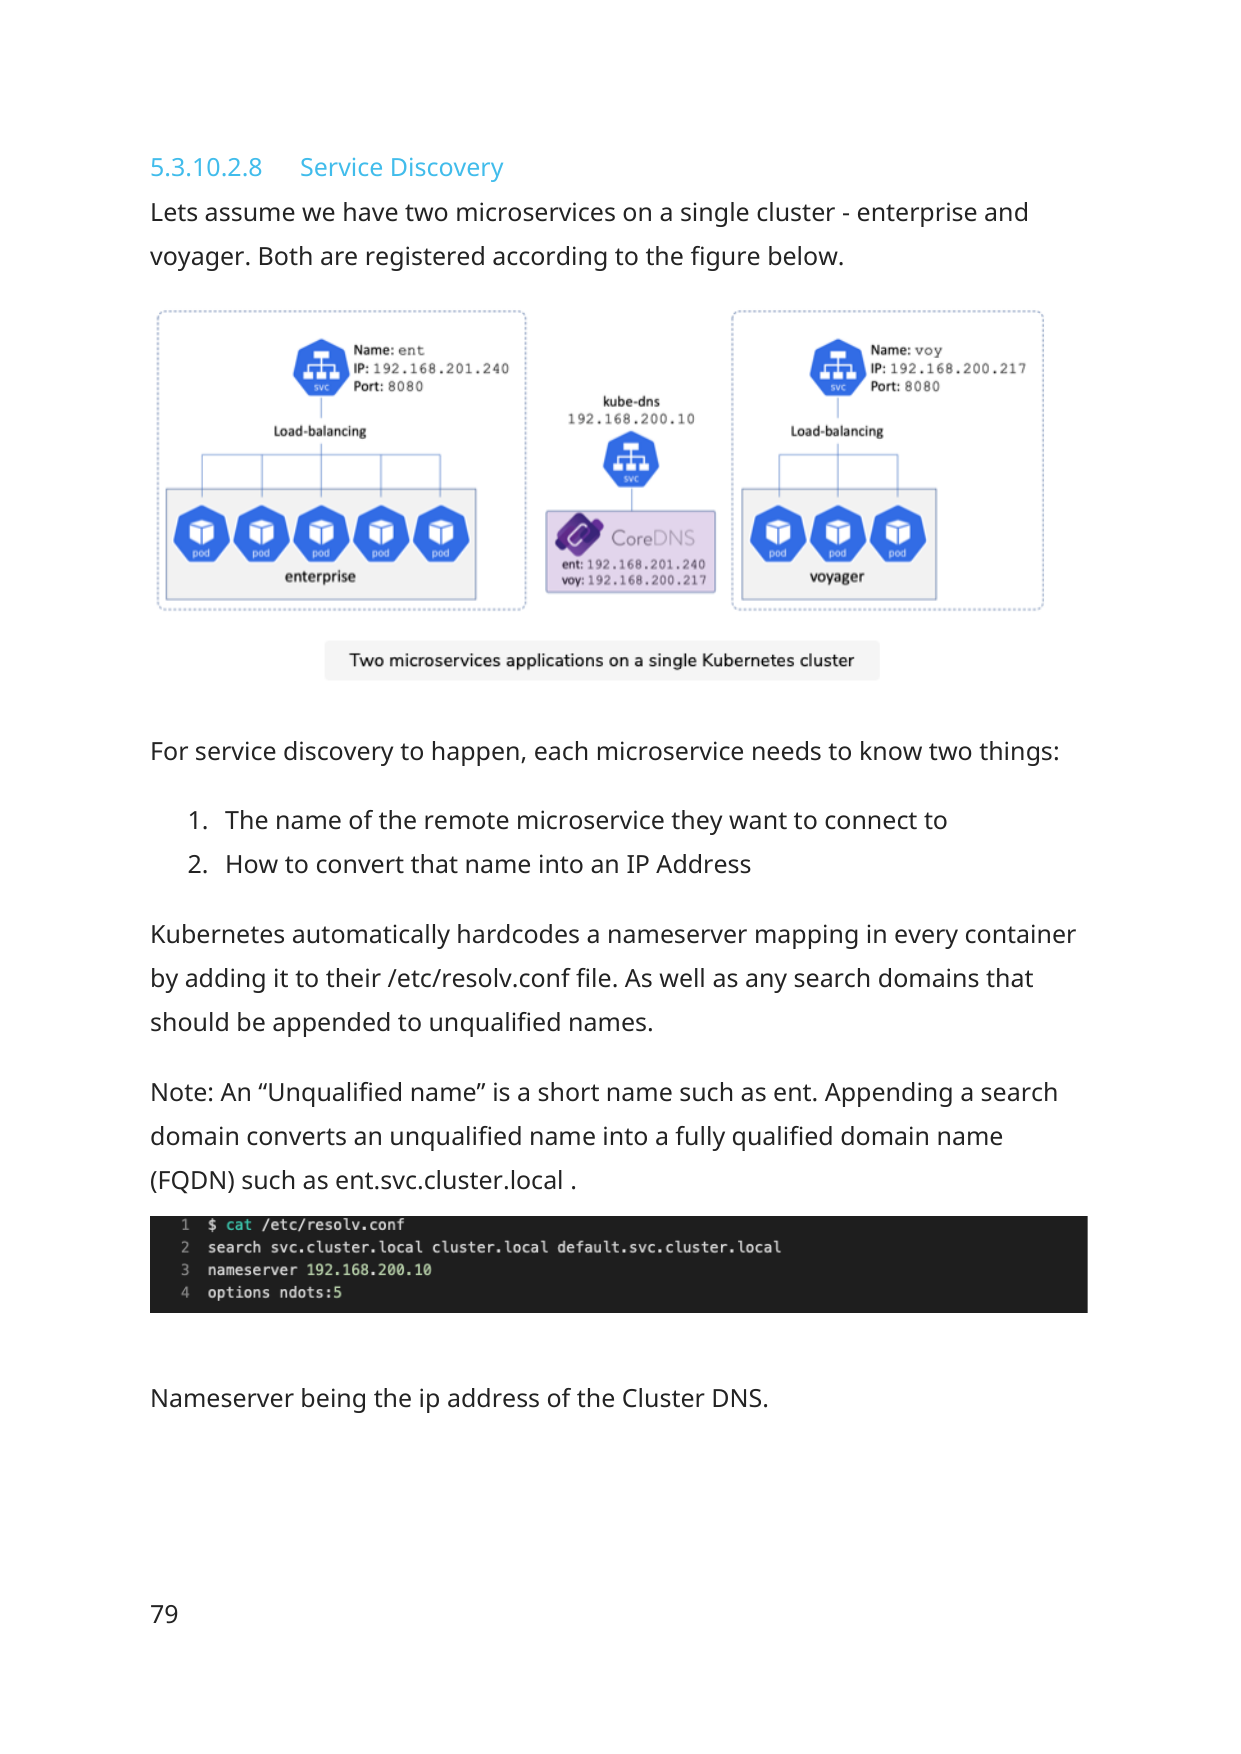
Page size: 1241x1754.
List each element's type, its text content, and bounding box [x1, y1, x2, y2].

list How to convert that name into an IP Address [187, 847, 1090, 881]
text Lets assume we have two microservices on a single cluster - enterprise and voyager. Both are registered according to the figure below. [150, 194, 1090, 273]
text Note: An “Unqualified name” is a short name such as ent. Appending a search domain converts an unqualified name into a fully qualified domain name (FQDN) such as ent.svc.cluster.local . [150, 1074, 1090, 1197]
picture [150, 1216, 1087, 1313]
subtitle Service Discovery [150, 150, 1090, 184]
list The name of the remote microservice they want to connect to [187, 803, 1090, 837]
picture [144, 286, 1050, 693]
text Kubernetes automatically hardcodes a nameserver mapping in every container by adding it to their /etc/resolv.conf file. As well as any search domains that should be appended to unqualified names. [150, 916, 1090, 1039]
